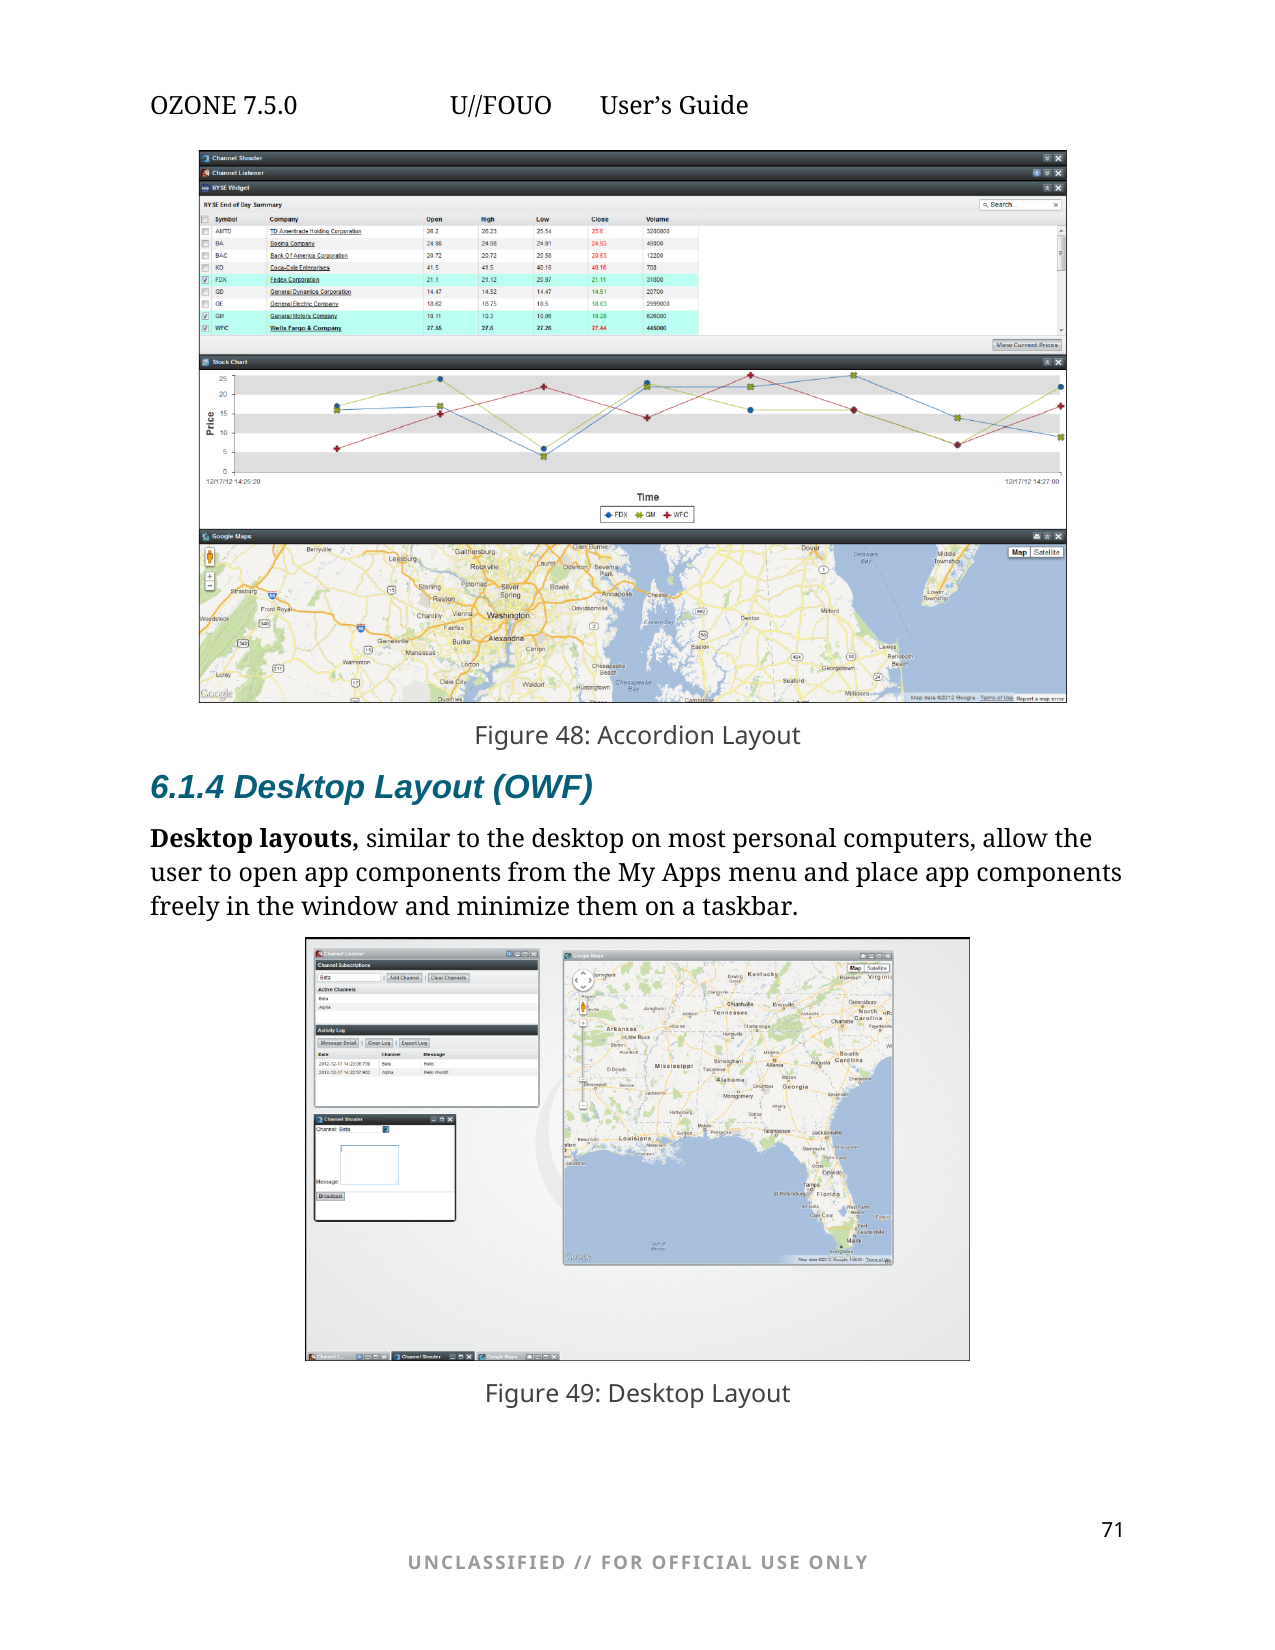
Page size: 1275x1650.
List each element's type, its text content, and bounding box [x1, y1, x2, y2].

picture [305, 937, 970, 1361]
subtitle Desktop Layout (OWF) [150, 767, 1125, 805]
text Desktop layouts, similar to the desktop on most personal computers, allow the user to open app components from the My Apps menu and place app components freely in the window and minimize them on a taskbar. [150, 820, 1125, 923]
picture [198, 150, 1077, 703]
